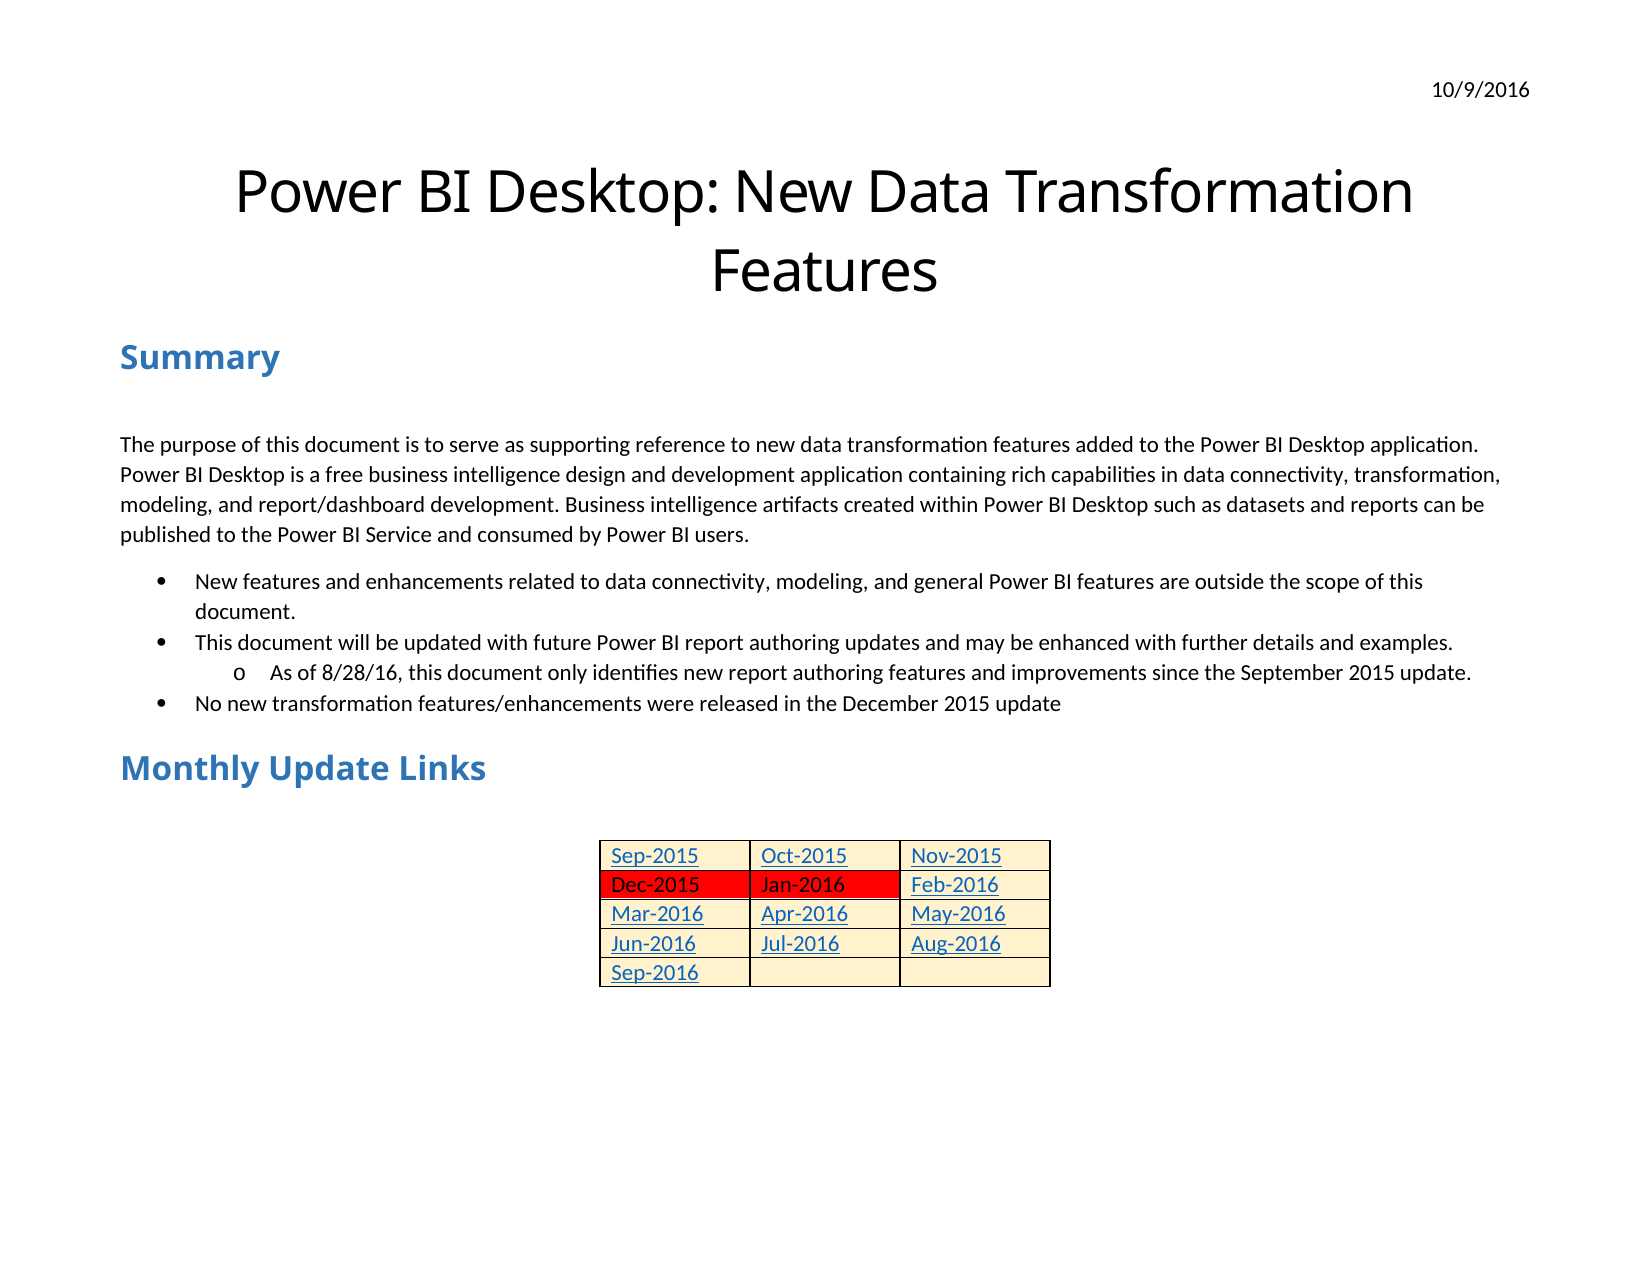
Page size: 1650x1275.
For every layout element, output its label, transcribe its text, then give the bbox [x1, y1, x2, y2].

table_header Sep-2015 [601, 841, 749, 869]
table_header Nov-2015 [901, 841, 1049, 869]
subtitle Monthly Update Links [120, 744, 1530, 790]
table_cell Jan-2016 [751, 871, 899, 898]
table_header Oct-2015 [751, 841, 899, 869]
table_cell Aug-2016 [901, 929, 1049, 957]
table_cell Dec-2015 [601, 871, 749, 898]
list No new transformation features/enhancements were released in the December 2015 update [157, 689, 1530, 717]
list This document will be updated with future Power BI report authoring updates and may be enhanced with further details and examples. [157, 628, 1530, 656]
text The purpose of this document is to serve as supporting reference to new data transformation features added to the Power BI Desktop application. Power BI Desktop is a free business intelligence design and development application containing rich capabilities in data connectivity, transformation, modeling, and report/dashboard development. Business intelligence artifacts created within Power BI Desktop such as datasets and reports can be published to the Power BI Service and consumed by Power BI users. [120, 430, 1530, 548]
table_cell Jun-2016 [601, 929, 749, 957]
table_cell Feb-2016 [901, 871, 1049, 898]
subtitle Summary [120, 334, 1530, 379]
list New features and enhancements related to data connectivity, modeling, and general Power BI features are outside the scope of this document. [157, 567, 1530, 626]
table_cell Jul-2016 [751, 929, 899, 957]
table_cell Mar-2016 [601, 900, 749, 928]
table_cell Apr-2016 [751, 900, 899, 928]
table_cell Sep-2016 [601, 958, 749, 986]
table_cell May-2016 [901, 900, 1049, 928]
list As of 8/28/16, this document only identifies new report authoring features and improvements since the September 2015 update. [232, 658, 1530, 687]
table_cell [901, 958, 1049, 986]
table_cell [751, 958, 899, 986]
title Power BI Desktop: New Data Transformation Features [120, 150, 1530, 309]
